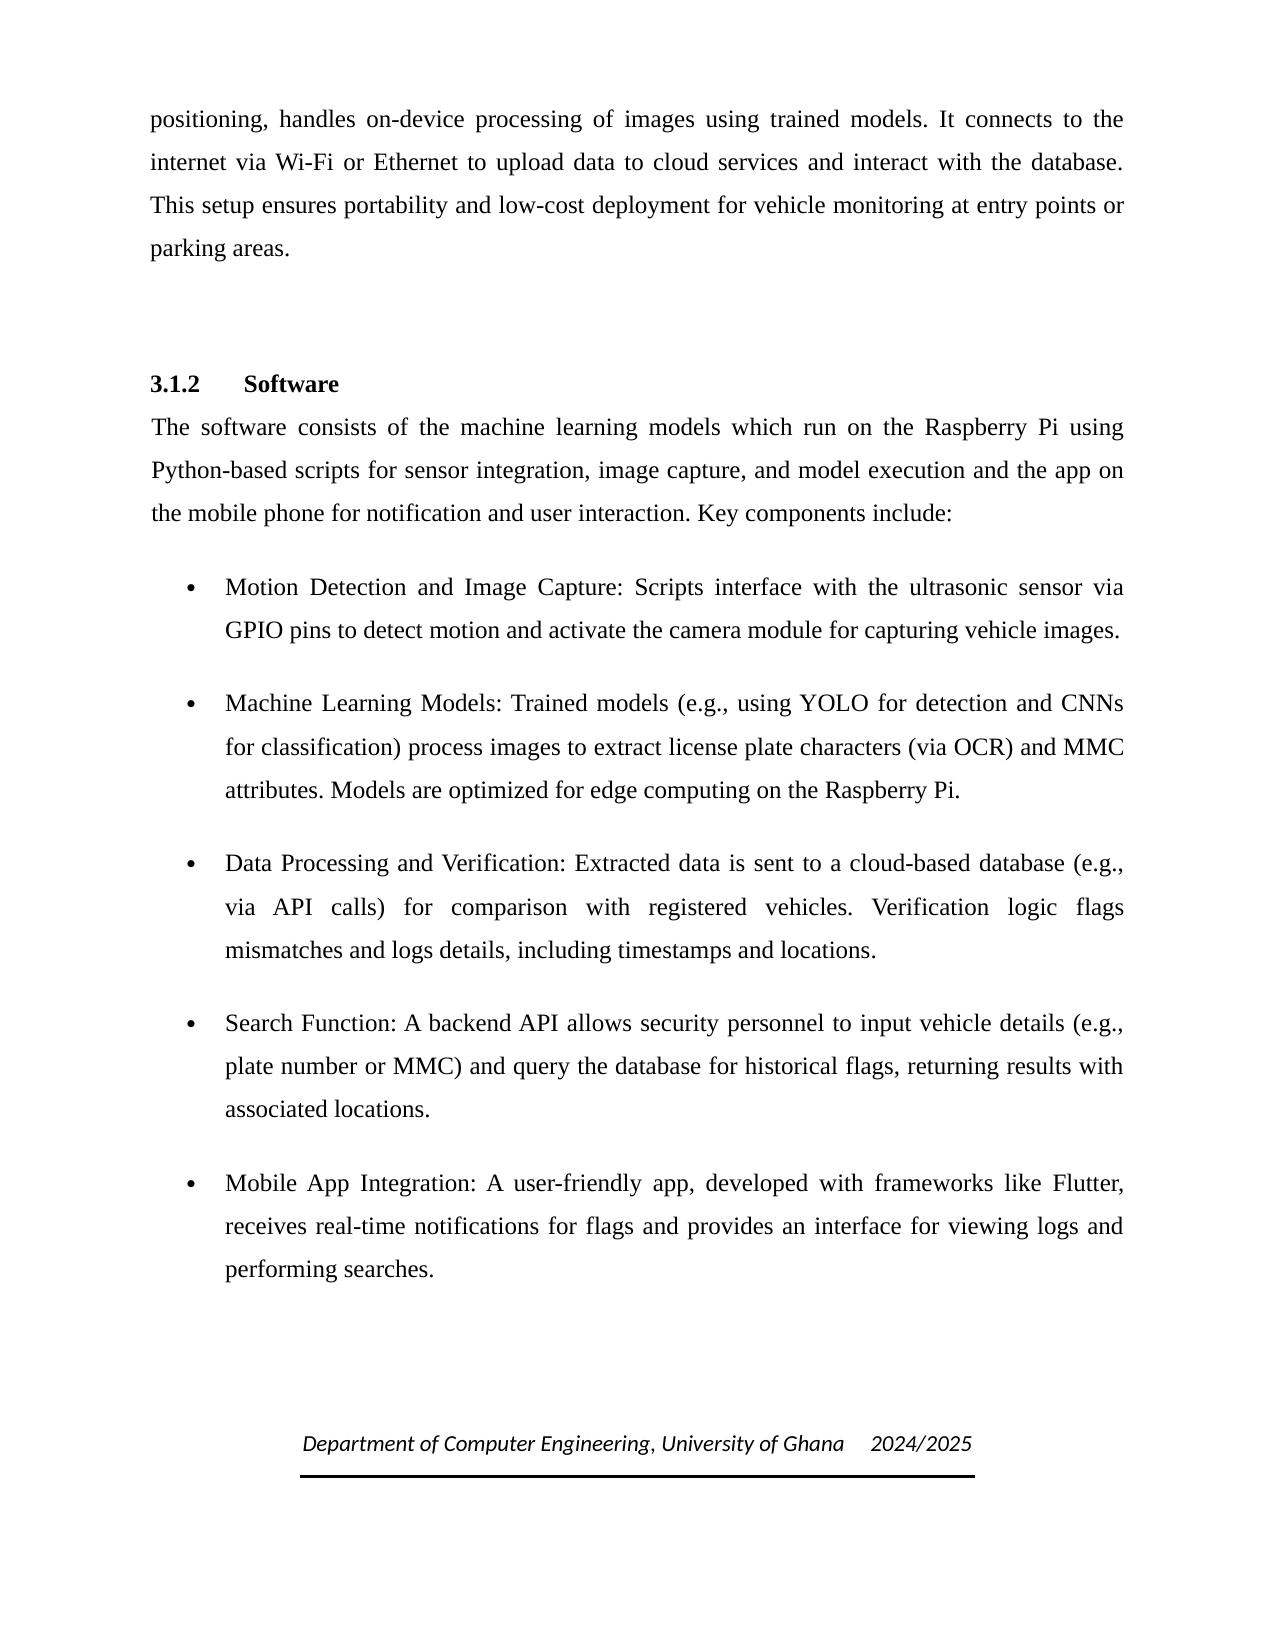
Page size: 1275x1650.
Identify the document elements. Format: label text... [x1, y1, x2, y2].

list Machine Learning Models: Trained models (e.g., using YOLO for detection and CNNs for classification) process images to extract license plate characters (via OCR) and MMC attributes. Models are optimized for edge computing on the Raspberry Pi. [187, 688, 1125, 803]
list Motion Detection and Image Capture: Scripts interface with the ultrasonic sensor via GPIO pins to detect motion and activate the camera module for capturing vehicle images. [187, 572, 1125, 644]
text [150, 104, 1125, 262]
list Search Function: A backend API allows security personnel to input vehicle details (e.g., plate number or MMC) and query the database for historical flags, returning results with associated locations. [187, 1008, 1125, 1123]
list Mobile App Integration: A user-friendly app, developed with frameworks like Flutter, receives real-time notifications for flags and provides an interface for viewing logs and performing searches. [187, 1168, 1125, 1283]
list Data Processing and Verification: Extracted data is sent to a cloud-based database (e.g., via API calls) for comparison with registered vehicles. Verification logic flags mismatches and logs details, including timestamps and locations. [187, 848, 1125, 963]
subtitle 3.1.2 Software [150, 369, 1125, 397]
text The software consists of the machine learning models which run on the Raspberry Pi using Python-based scripts for sensor integration, image capture, and model execution and the app on the mobile phone for notification and user interaction. Key components include: [150, 412, 1125, 527]
